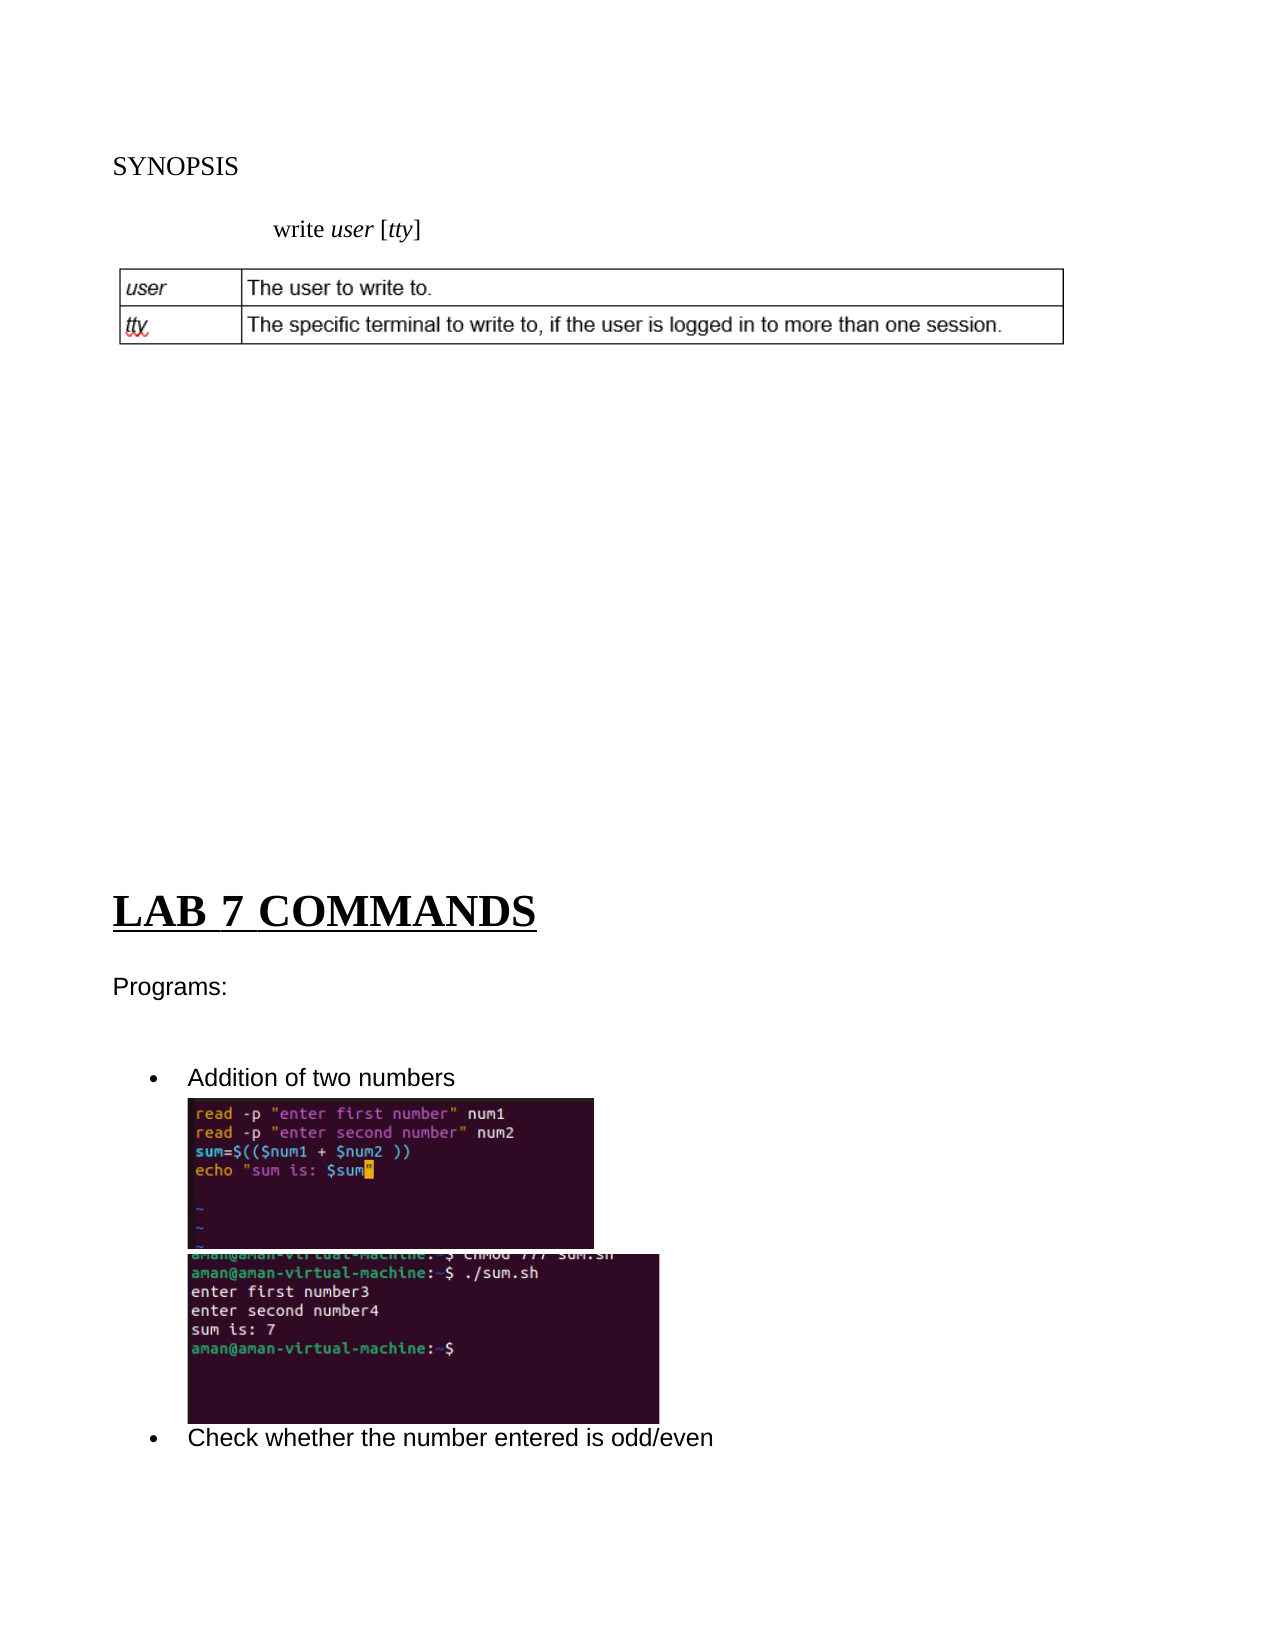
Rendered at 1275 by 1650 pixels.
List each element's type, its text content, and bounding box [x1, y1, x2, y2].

list Addition of two numbers [150, 1063, 1085, 1092]
text LAB 7 COMMANDS [112, 884, 1162, 937]
subtitle SYNOPSIS [112, 150, 1162, 181]
picture [187, 1254, 660, 1424]
text Programs: [112, 972, 1085, 1000]
list Check whether the number entered is odd/even [150, 1423, 1085, 1452]
picture [187, 1098, 594, 1249]
picture [112, 261, 1064, 399]
text write user [tty] [273, 214, 1162, 243]
